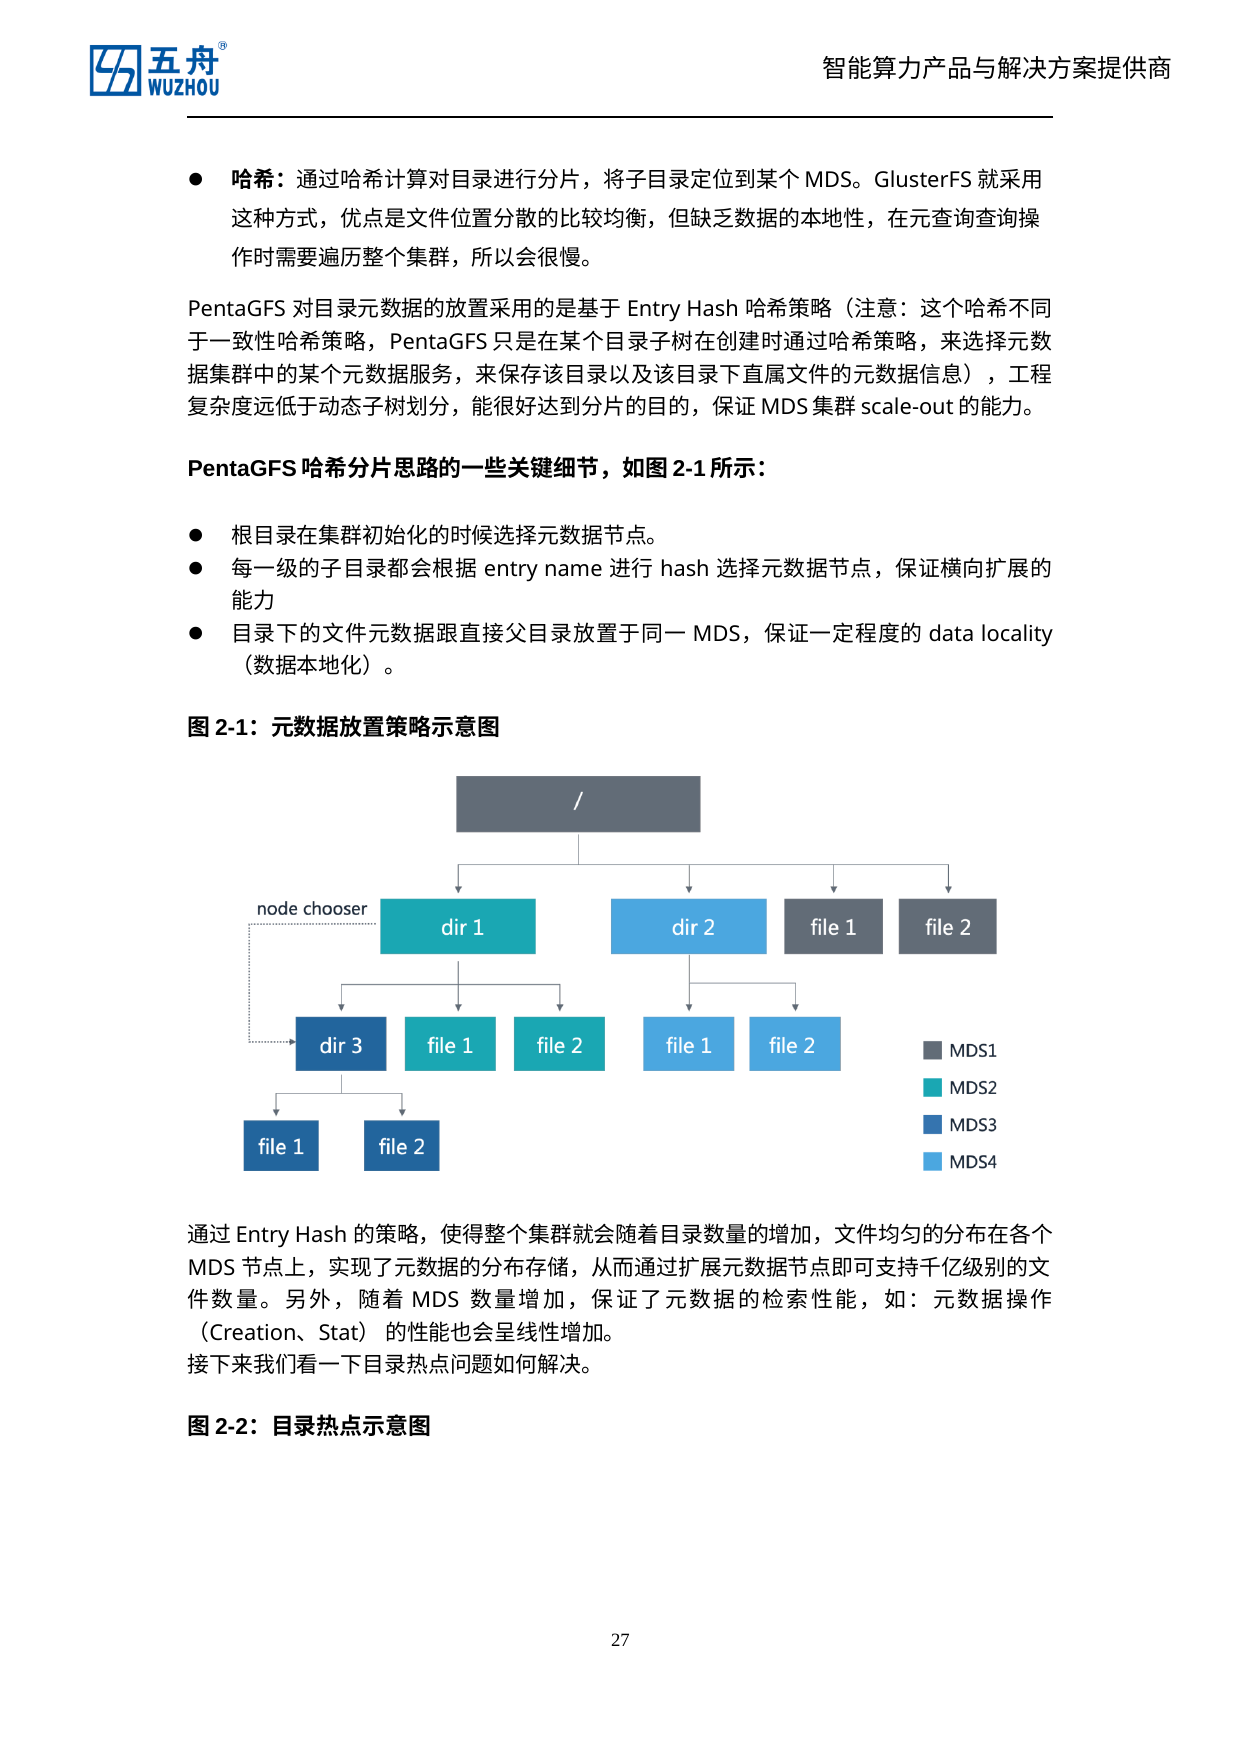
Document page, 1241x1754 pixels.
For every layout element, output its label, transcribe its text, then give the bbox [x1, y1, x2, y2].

picture [87, 39, 230, 99]
text 接下来我们看一下目录热点问题如何解决。 [187, 1347, 1053, 1379]
text PentaGFS 对目录元数据的放置采用的是基于Entry Hash 哈希策略（注意：这个哈希不同于一致性哈希策略，PentaGFS只是在某个目录子树在创建时通过哈希策略，来选择元数据集群中的某个元数据服务，来保存该目录以及该目录下直属文件的元数据信息），工程复杂度远低于动态子树划分，能很好达到分片的目的，保证MDS集群scale-out的能力。 [187, 291, 1053, 421]
list 每一级的子目录都会根据 entry name 进行 hash 选择元数据节点，保证横向扩展的能力 [187, 550, 1053, 615]
list 根目录在集群初始化的时候选择元数据节点。 [187, 518, 1053, 550]
text PentaGFS哈希分片思路的一些关键细节，如图2-1所示： [187, 434, 1053, 499]
text 图2-1：元数据放置策略示意图 [187, 693, 1053, 758]
text 通过Entry Hash 的策略，使得整个集群就会随着目录数量的增加，文件均匀的分布在各个MDS 节点上，实现了元数据的分布存储，从而通过扩展元数据节点即可支持千亿级别的文件数量。另外，随着MDS 数量增加，保证了元数据的检索性能，如：元数据操作（Creation、Stat） 的性能也会呈线性增加。 [187, 1217, 1053, 1347]
list 目录下的文件元数据跟直接父目录放置于同一MDS，保证一定程度的data locality（数据本地化）。 [187, 615, 1053, 680]
text 图2-2：目录热点示意图 [187, 1392, 1053, 1457]
list 哈希：通过哈希计算对目录进行分片，将子目录定位到某个MDS。GlusterFS 就采用这种方式，优点是文件位置分散的比较均衡，但缺乏数据的本地性，在元查询查询操作时需要遍历整个集群，所以会很慢。 [187, 162, 1053, 272]
picture [243, 776, 997, 1171]
